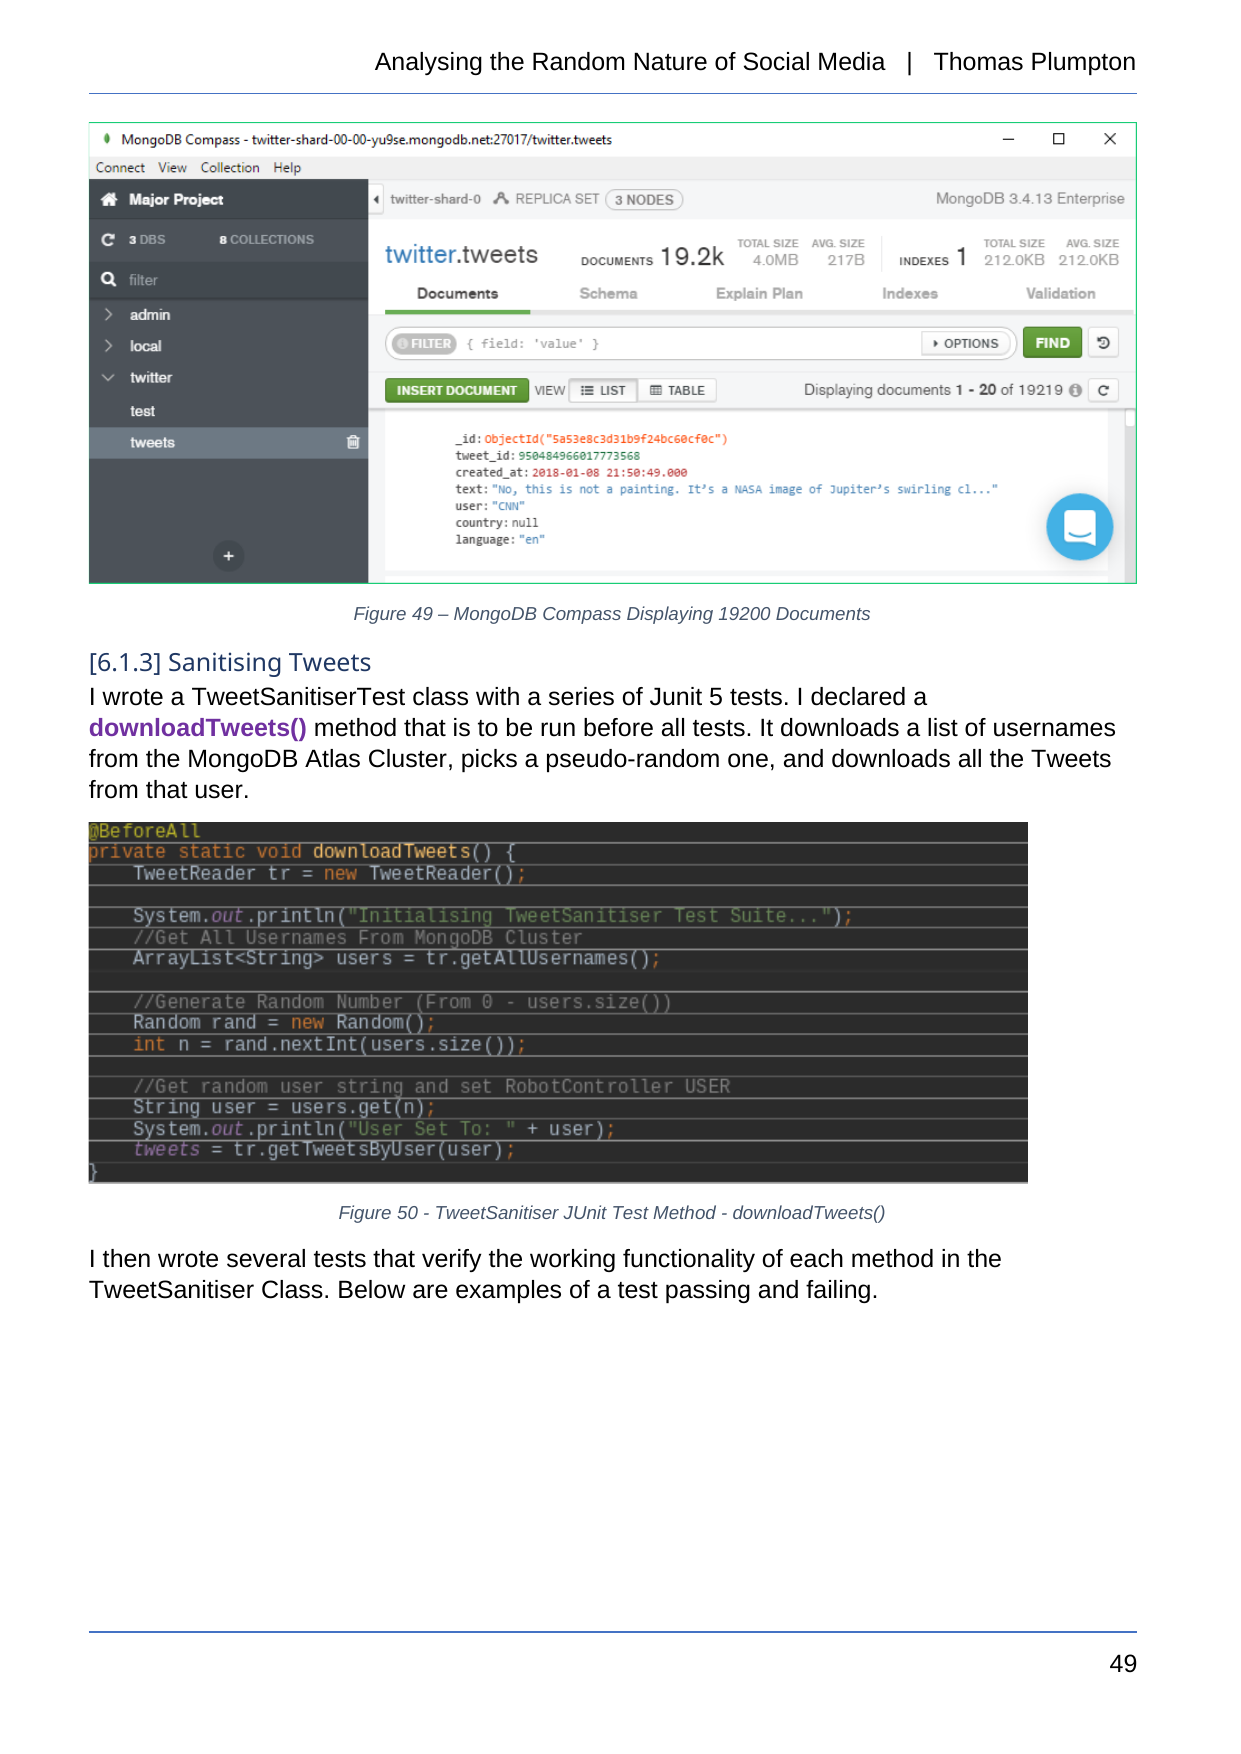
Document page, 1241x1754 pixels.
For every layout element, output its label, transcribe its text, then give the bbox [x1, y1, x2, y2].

subtitle [6.1.3] Sanitising Tweets [89, 645, 1137, 679]
text I then wrote several tests that verify the working functionality of each method in the TweetSanitiser Class. Below are examples of a test passing and failing. [89, 1244, 1137, 1304]
text I wrote a TweetSanitiserTest class with a series of Junit 5 tests. I declared a downloadTweets() method that is to be run before all tests. It downloads a list of usernames from the MongoDB Atlas Cluster, picks a pseudo-random one, and downloads all the Tweets from that user. [89, 682, 1137, 803]
picture [88, 122, 1137, 584]
